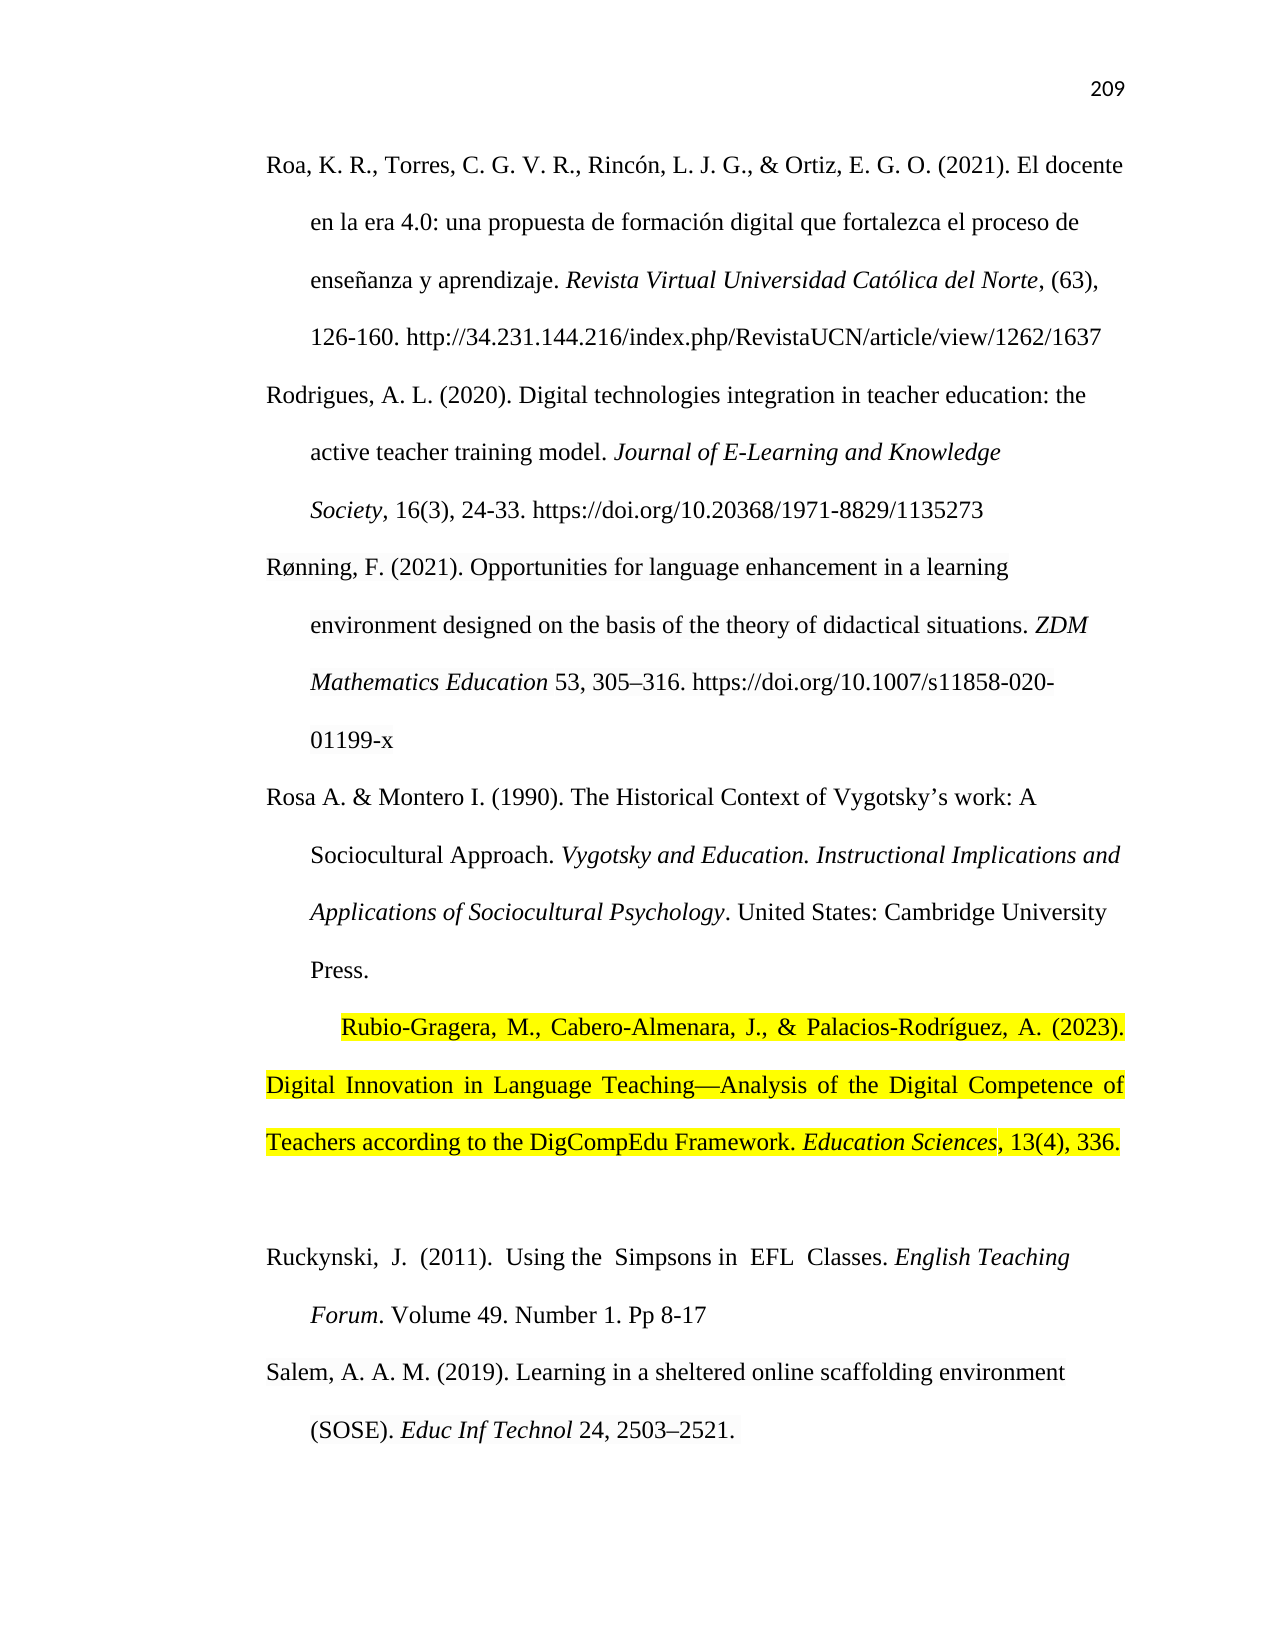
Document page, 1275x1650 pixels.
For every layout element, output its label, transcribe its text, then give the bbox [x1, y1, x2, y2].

text Salem, A. A. M. (2019). Learning in a sheltered online scaffolding environment (SOSE). Educ Inf Technol 24, 2503–2521. [266, 1357, 1125, 1444]
text Roa, K. R., Torres, C. G. V. R., Rincón, L. J. G., & Ortiz, E. G. O. (2021). El docente en la era 4.0: una propuesta de formación digital que fortalezca el proceso de enseñanza y aprendizaje. Revista Virtual Universidad Católica del Norte, (63), 126-160. http://34.231.144.216/index.php/RevistaUCN/article/view/1262/1637 [266, 150, 1125, 351]
text Rodrigues, A. L. (2020). Digital technologies integration in teacher education: the active teacher training model. Journal of E-Learning and Knowledge Society, 16(3), 24-33. https://doi.org/10.20368/1971-8829/1135273 [266, 380, 1125, 524]
text Rubio-Gragera, M., Cabero-Almenara, J., & Palacios-Rodríguez, A. (2023). Digital Innovation in Language Teaching—Analysis of the Digital Competence of Teachers according to the DigCompEdu Framework. Education Sciences, 13(4), 336. [266, 1099, 1125, 1156]
text Rubio-Gragera, M., Cabero-Almenara, J., & Palacios-Rodríguez, A. (2023). Digital Innovation in Language Teaching—Analysis of the Digital Competence of Teachers according to the DigCompEdu Framework. Education Sciences, 13(4), 336. [266, 1012, 1125, 1070]
text Ruckynski, J. (2011). Using the Simpsons in EFL Classes. English Teaching Forum. Volume 49. Number 1. Pp 8-17 [266, 1242, 1125, 1329]
text Rosa A. & Montero I. (1990). The Historical Context of Vygotsky’s work: A Sociocultural Approach. Vygotsky and Education. Instructional Implications and Applications of Sociocultural Psychology. United States: Cambridge University Press. [266, 782, 1125, 984]
text Rønning, F. (2021). Opportunities for language enhancement in a learning environment designed on the basis of the theory of didactical situations. ZDM Mathematics Education 53, 305–316. https://doi.org/10.1007/s11858-020-01199-x [266, 552, 1125, 754]
